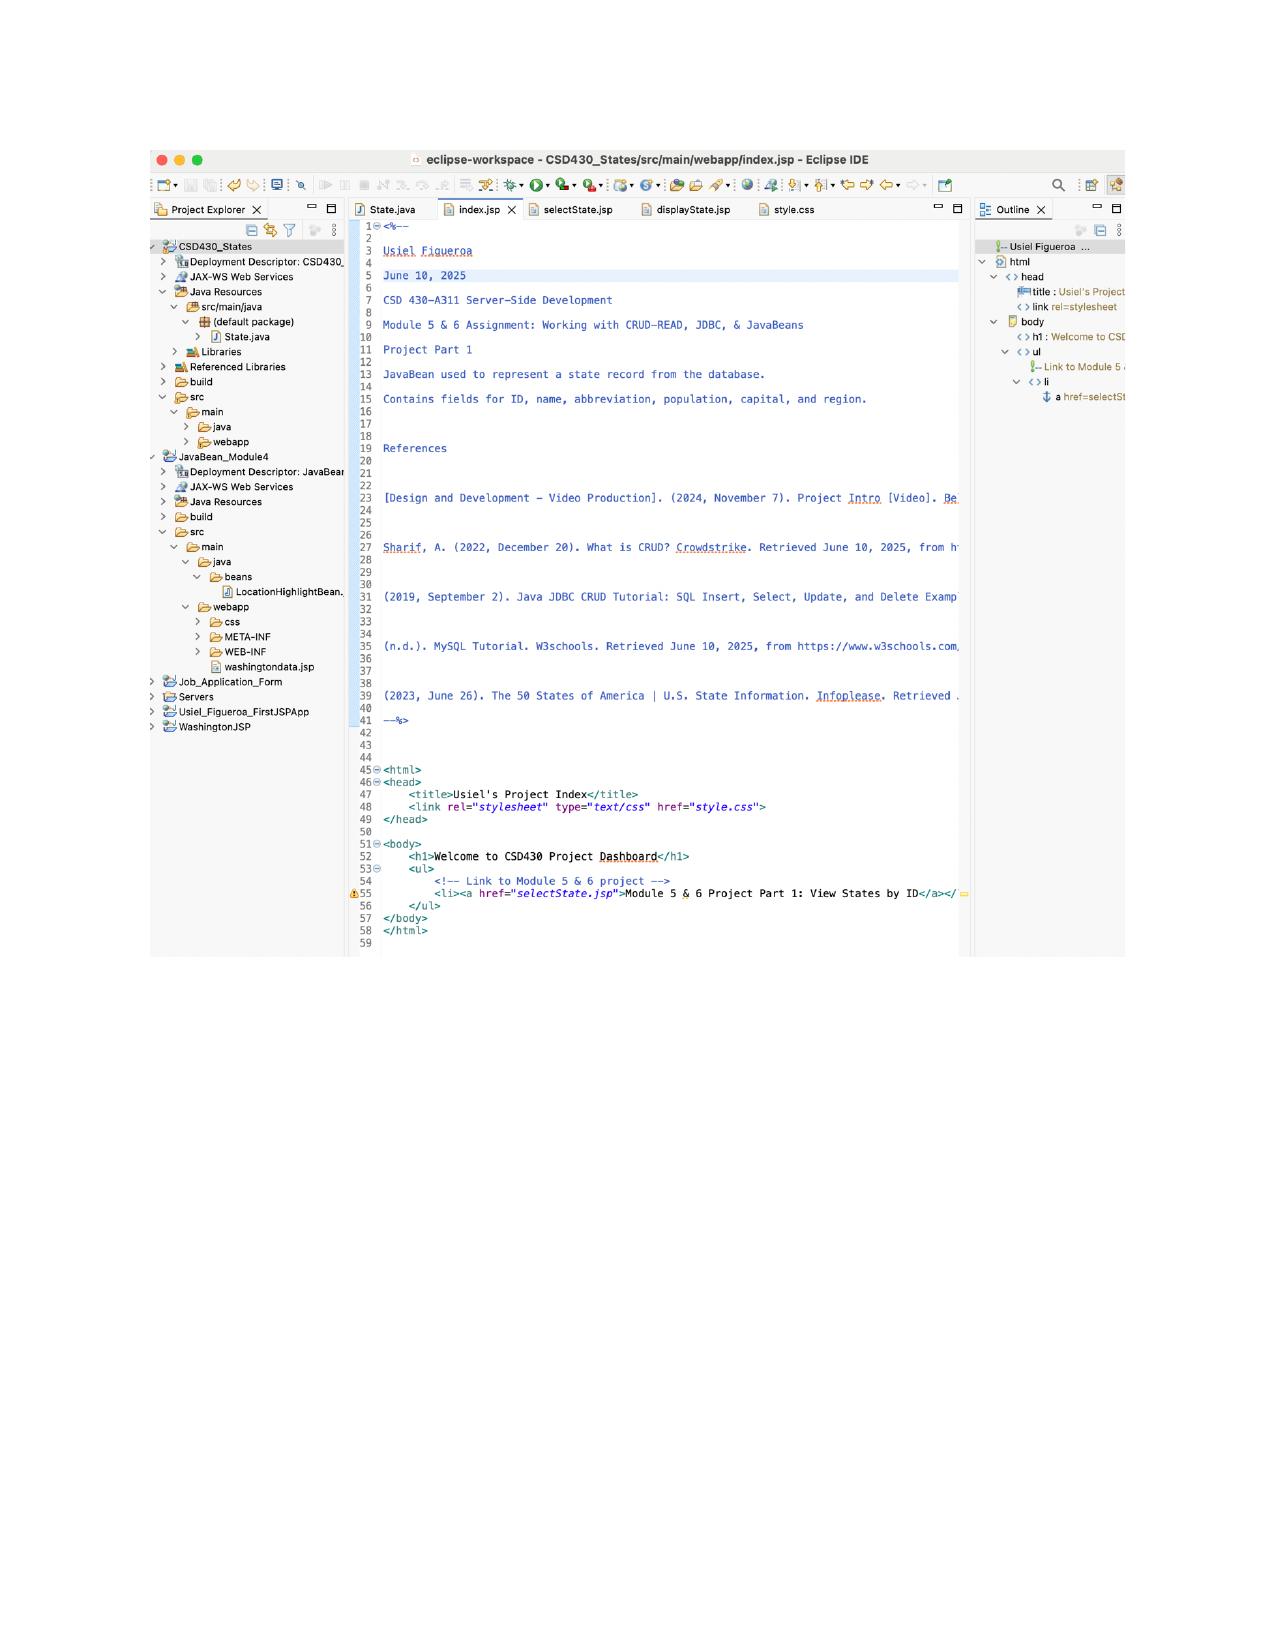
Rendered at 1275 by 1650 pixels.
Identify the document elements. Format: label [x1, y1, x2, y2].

picture [150, 150, 1125, 957]
